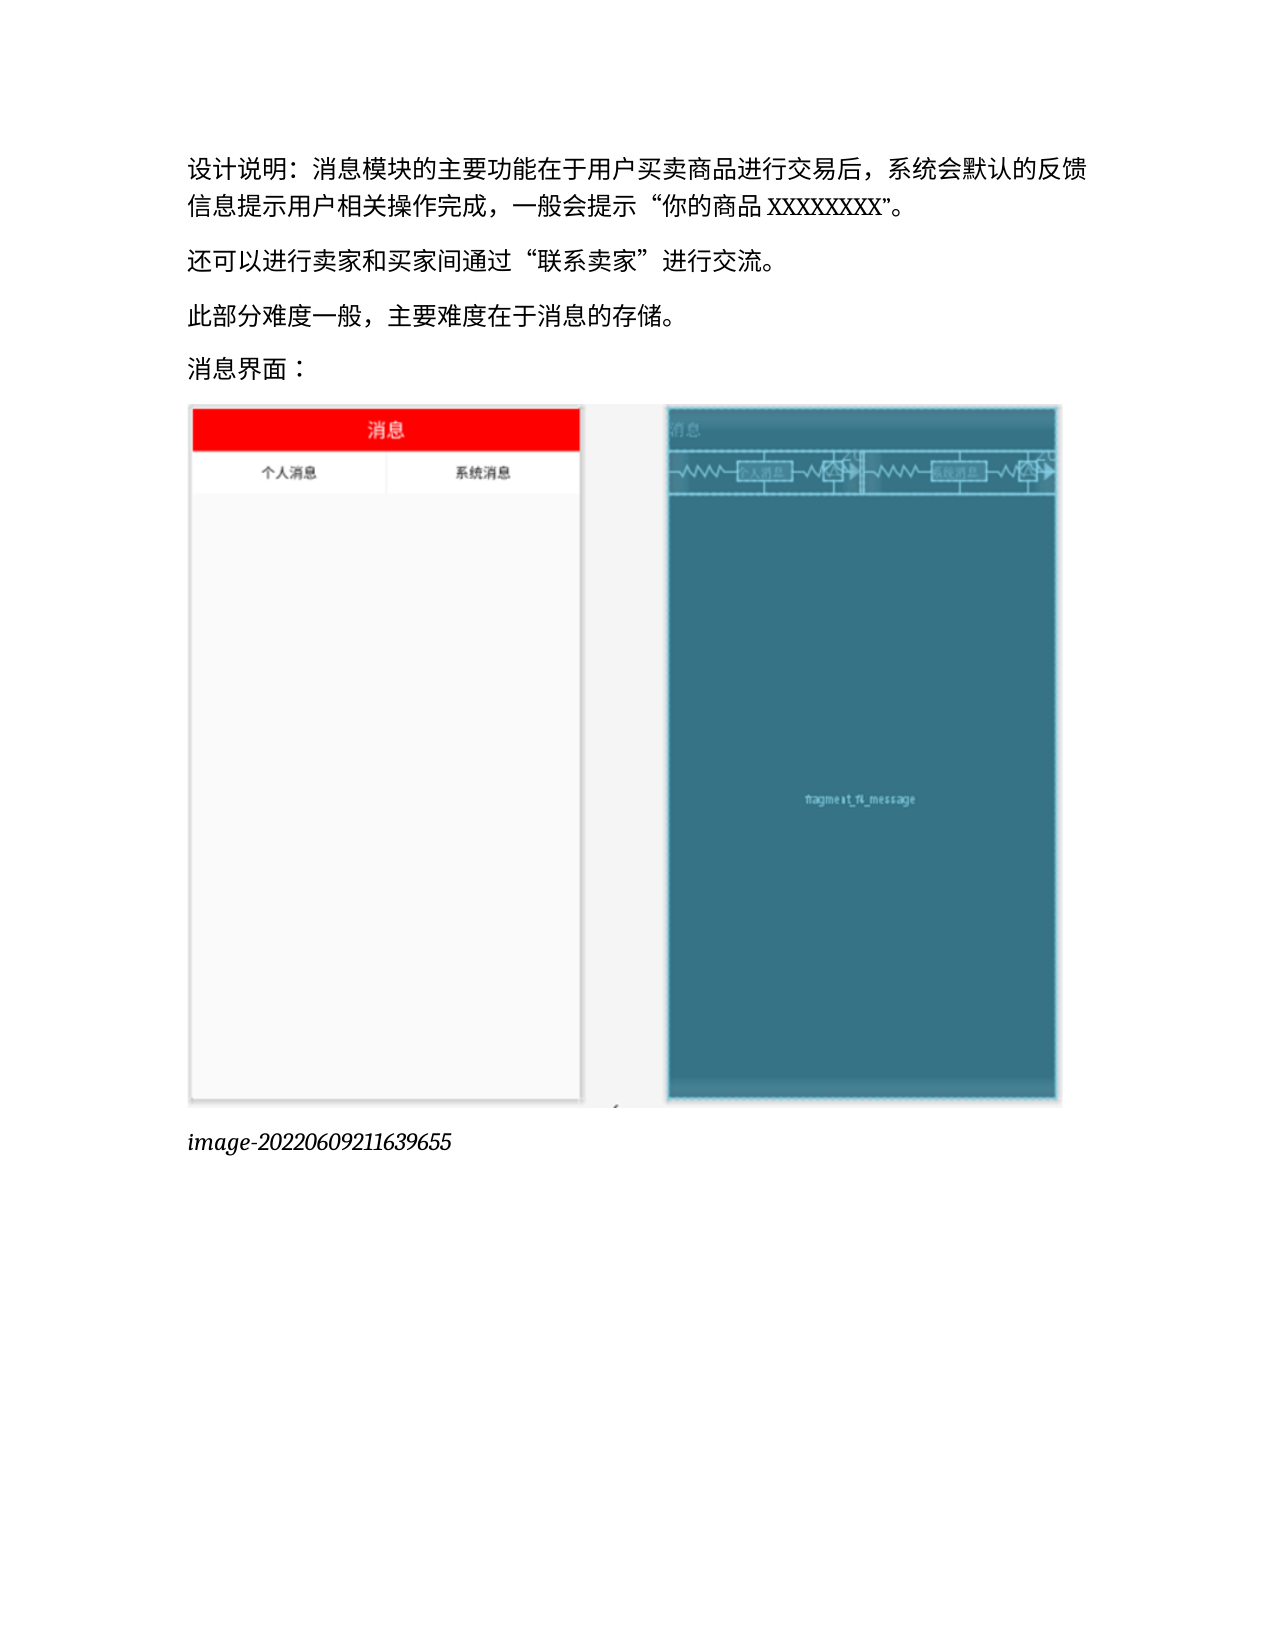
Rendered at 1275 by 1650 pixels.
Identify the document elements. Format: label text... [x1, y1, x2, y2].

text 还可以进行卖家和买家间通过“联系卖家”进行交流。 [187, 241, 1087, 277]
text 设计说明：消息模块的主要功能在于用户买卖商品进行交易后，系统会默认的反馈信息提示用户相关操作完成，一般会提示“你的商品XXXXXXXX”。 [187, 150, 1087, 222]
text image-20220609211639655 [187, 1128, 1087, 1157]
picture [187, 404, 1063, 1108]
text 此部分难度一般，主要难度在于消息的存储。 [187, 296, 1087, 332]
text 消息界面： [187, 351, 1087, 385]
